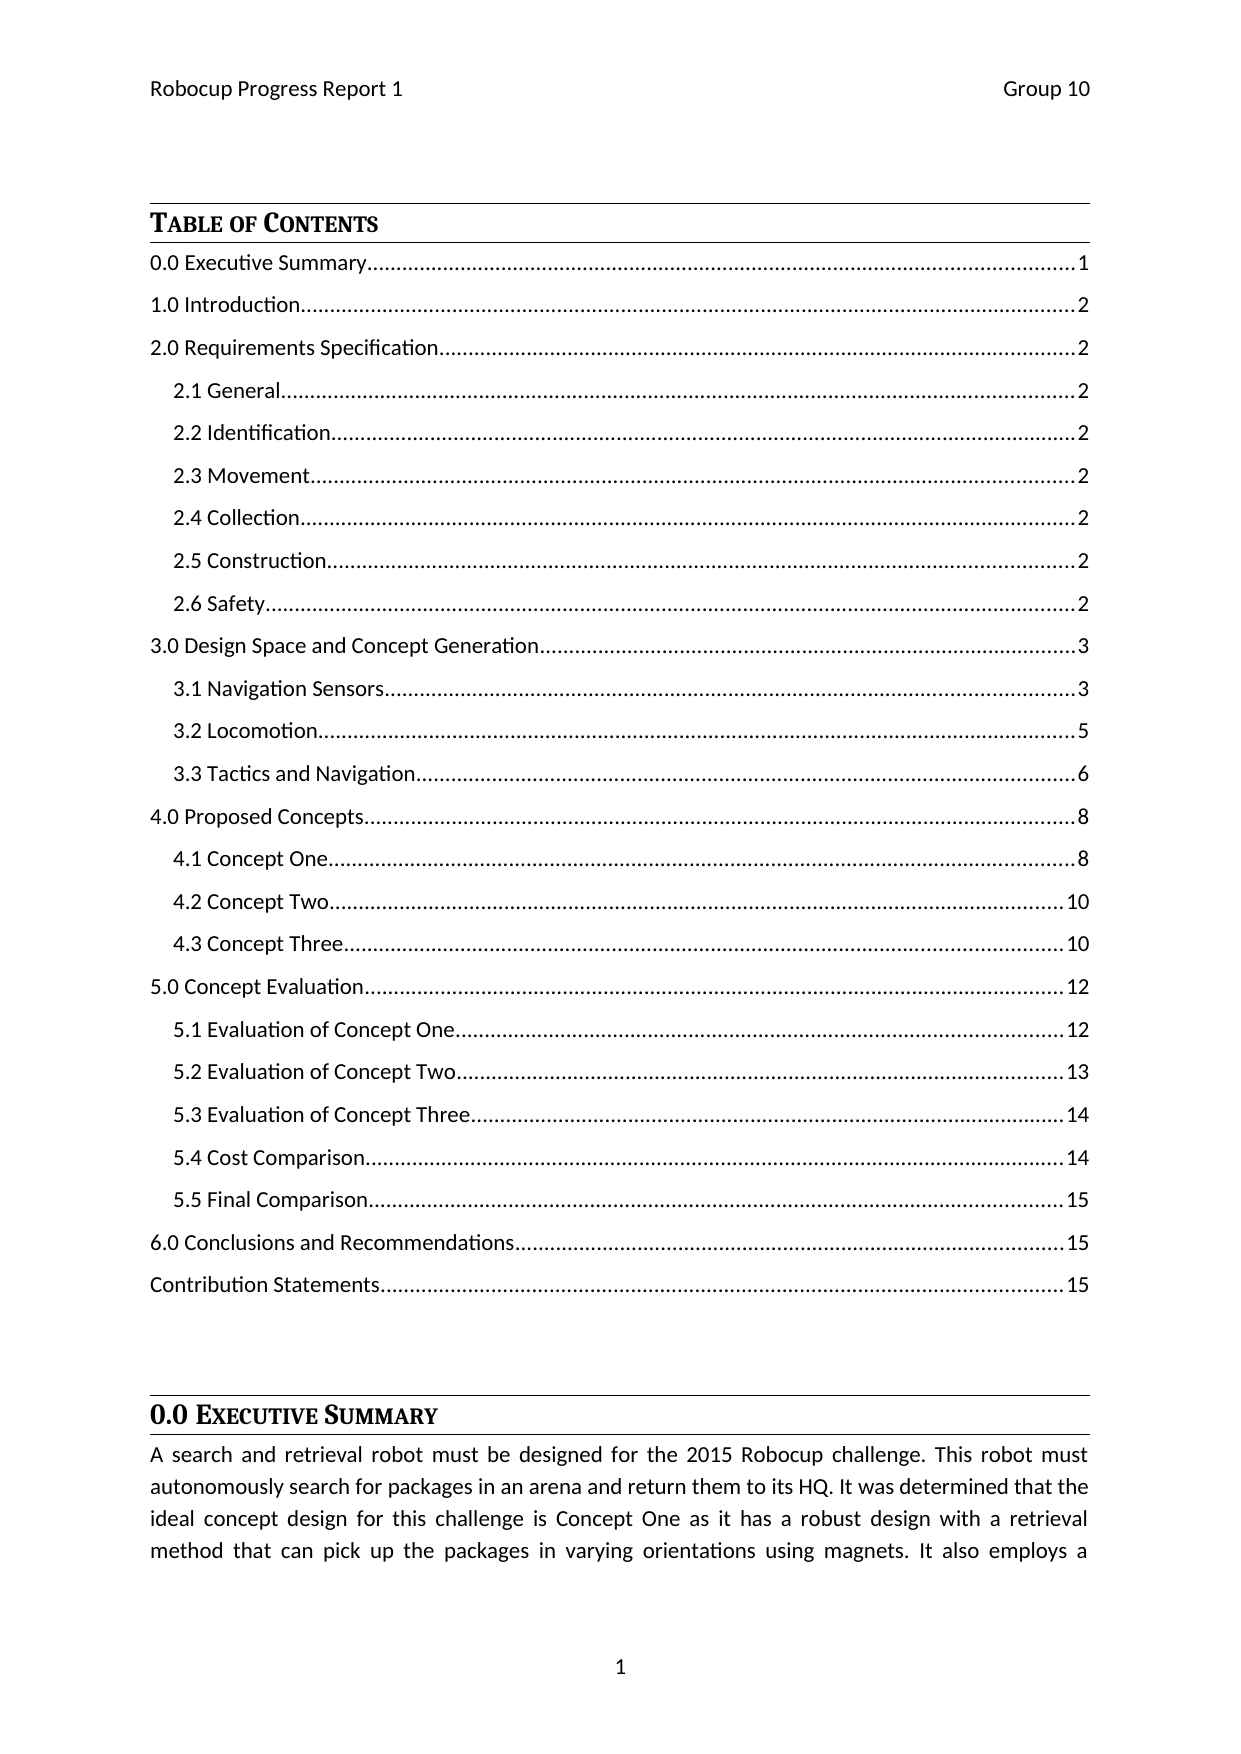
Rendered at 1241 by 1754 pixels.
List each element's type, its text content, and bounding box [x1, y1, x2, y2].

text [150, 1440, 1090, 1564]
subtitle Executive Summary [150, 1396, 1090, 1434]
